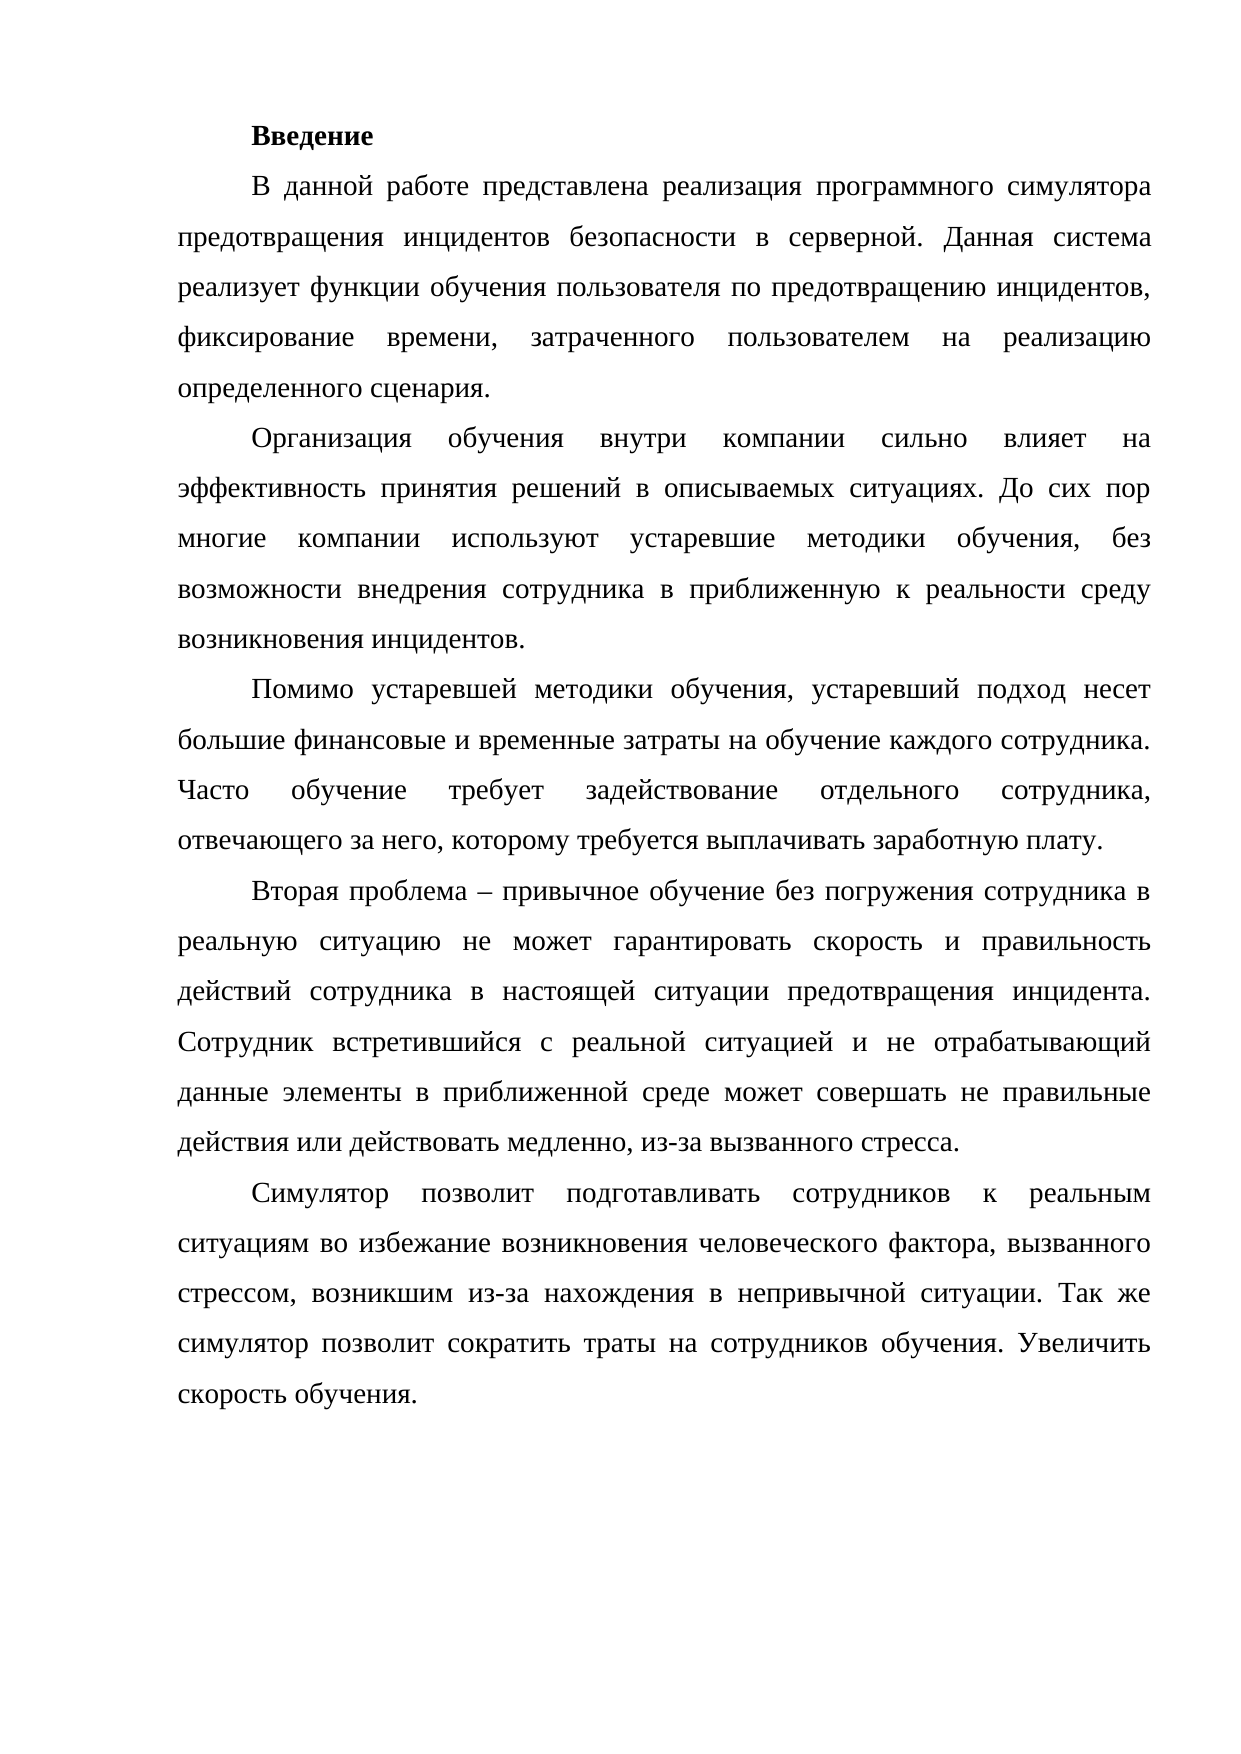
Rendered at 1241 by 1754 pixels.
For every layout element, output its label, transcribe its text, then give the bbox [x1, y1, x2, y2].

text Симулятор позволит подготавливать сотрудников к реальным ситуациям во избежание возникновения человеческого фактора, вызванного стрессом, возникшим из-за нахождения в непривычной ситуации. Так же симулятор позволит сократить траты на сотрудников обучения. Увеличить скорость обучения. [177, 1175, 1152, 1409]
text В данной работе представлена реализация программного симулятора предотвращения инцидентов безопасности в серверной. Данная система реализует функции обучения пользователя по предотвращению инцидентов, фиксирование времени, затраченного пользователем на реализацию определенного сценария. [177, 168, 1152, 403]
text Вторая проблема – привычное обучение без погружения сотрудника в реальную ситуацию не может гарантировать скорость и правильность действий сотрудника в настоящей ситуации предотвращения инцидента. Сотрудник встретившийся с реальной ситуацией и не отрабатывающий данные элементы в приближенной среде может совершать не правильные действия или действовать медленно, из-за вызванного стресса. [177, 873, 1152, 1158]
text Организация обучения внутри компании сильно влияет на эффективность принятия решений в описываемых ситуациях. До сих пор многие компании используют устаревшие методики обучения, без возможности внедрения сотрудника в приближенную к реальности среду возникновения инцидентов. [177, 420, 1152, 655]
text Помимо устаревшей методики обучения, устаревший подход несет большие финансовые и временные затраты на обучение каждого сотрудника. Часто обучение требует задействование отдельного сотрудника, отвечающего за него, которому требуется выплачивать заработную плату. [177, 672, 1152, 856]
subtitle Введение [177, 118, 1152, 152]
